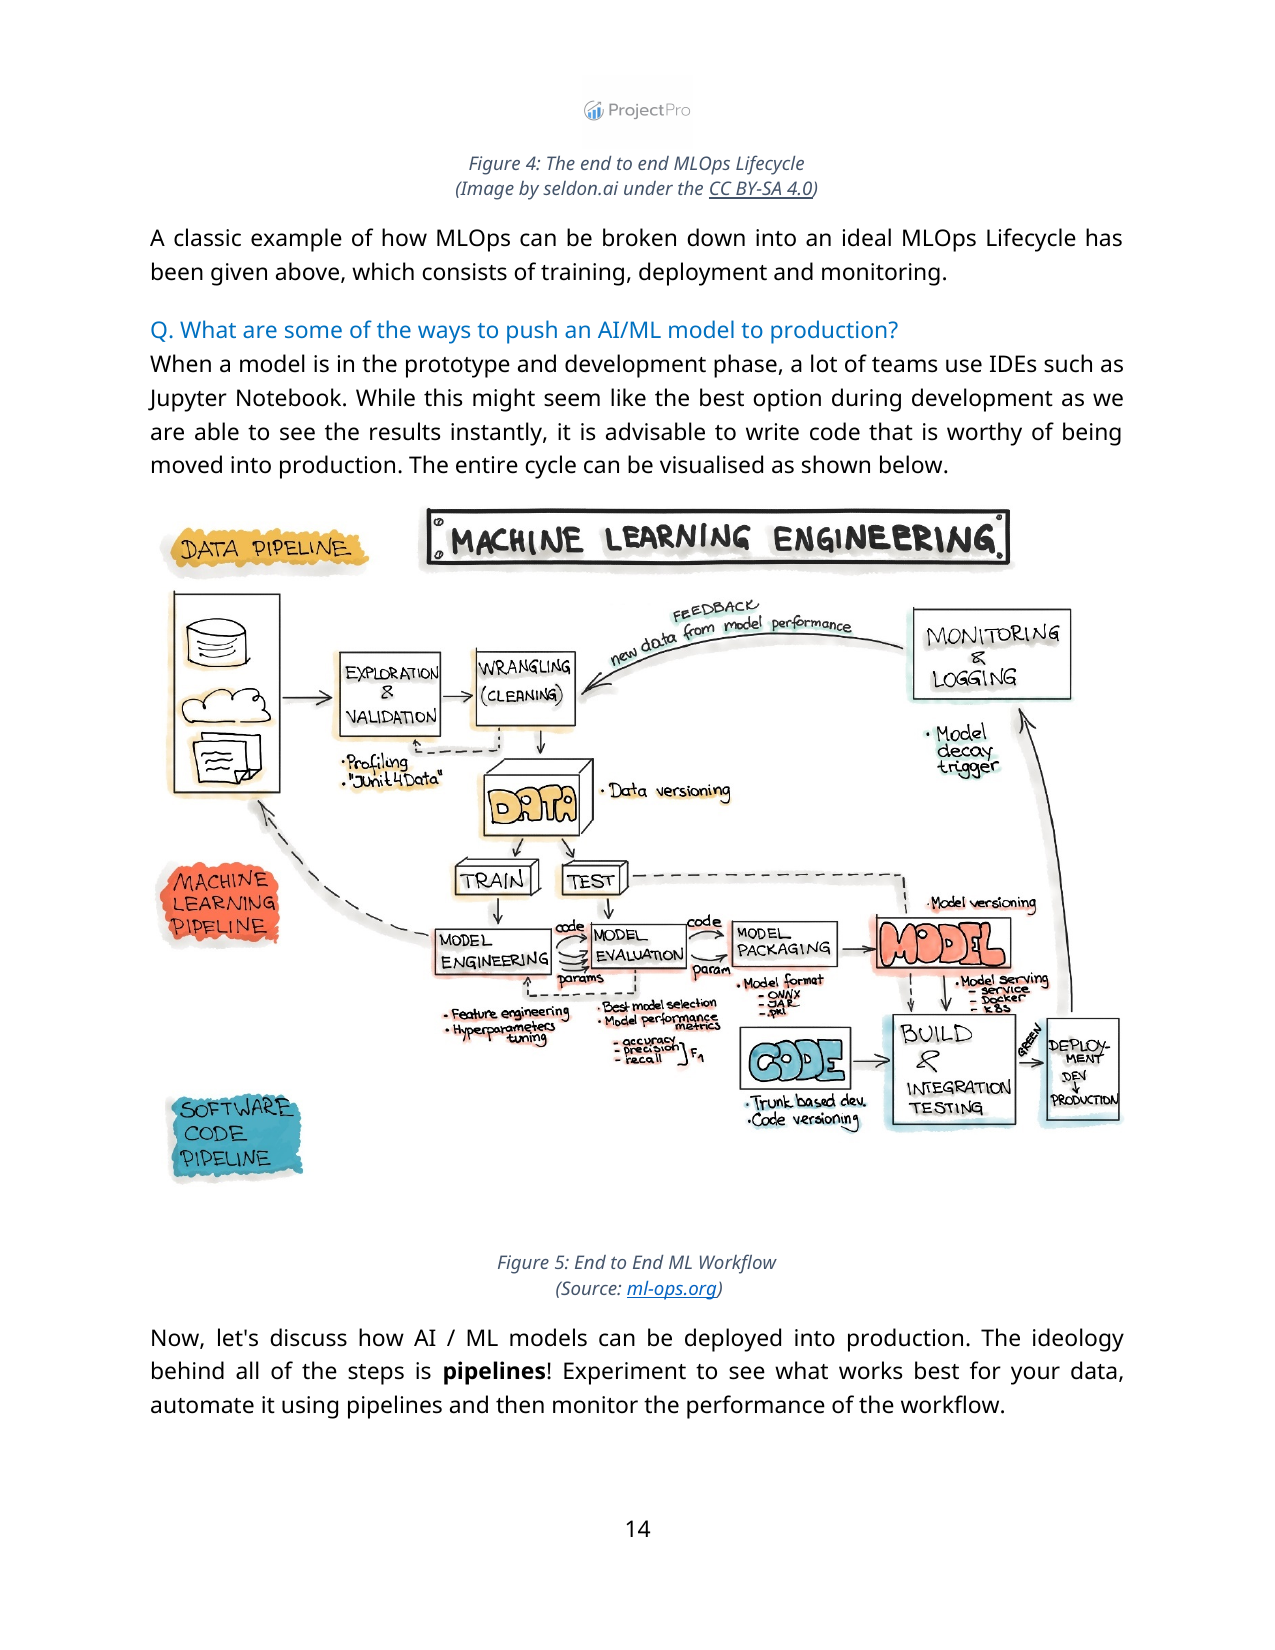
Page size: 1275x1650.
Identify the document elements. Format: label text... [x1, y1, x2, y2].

text Figure 5: End to End ML Workflow (Source: ml-ops.org) [150, 1250, 1125, 1301]
text When a model is in the prototype and development phase, a lot of teams use IDEs such as Jupyter Notebook. While this might seem like the best option during development as we are able to see the results instantly, it is advisable to write code that is worthy of being moved into production. The entire cycle can be visualised as shown below. [150, 348, 1125, 481]
text Figure 4: The end to end MLOps Lifecycle (Image by seldon.ai under the CC BY-SA 4.0) [150, 150, 1125, 201]
picture [150, 499, 1125, 1231]
subtitle Q. What are some of the ways to push an AI/ML model to production? [150, 314, 1125, 346]
text Now, let's discuss how AI / ML models can be deployed into production. The ideology behind all of the steps is pipelines! Experiment to see what works best for your data, automate it using pipelines and then monitor the performance of the workflow. [150, 1322, 1125, 1420]
picture [582, 75, 693, 149]
text A classic example of how MLOps can be broken down into an ideal MLOps Lifecycle has been given above, which consists of training, deployment and monitoring. [150, 222, 1125, 287]
